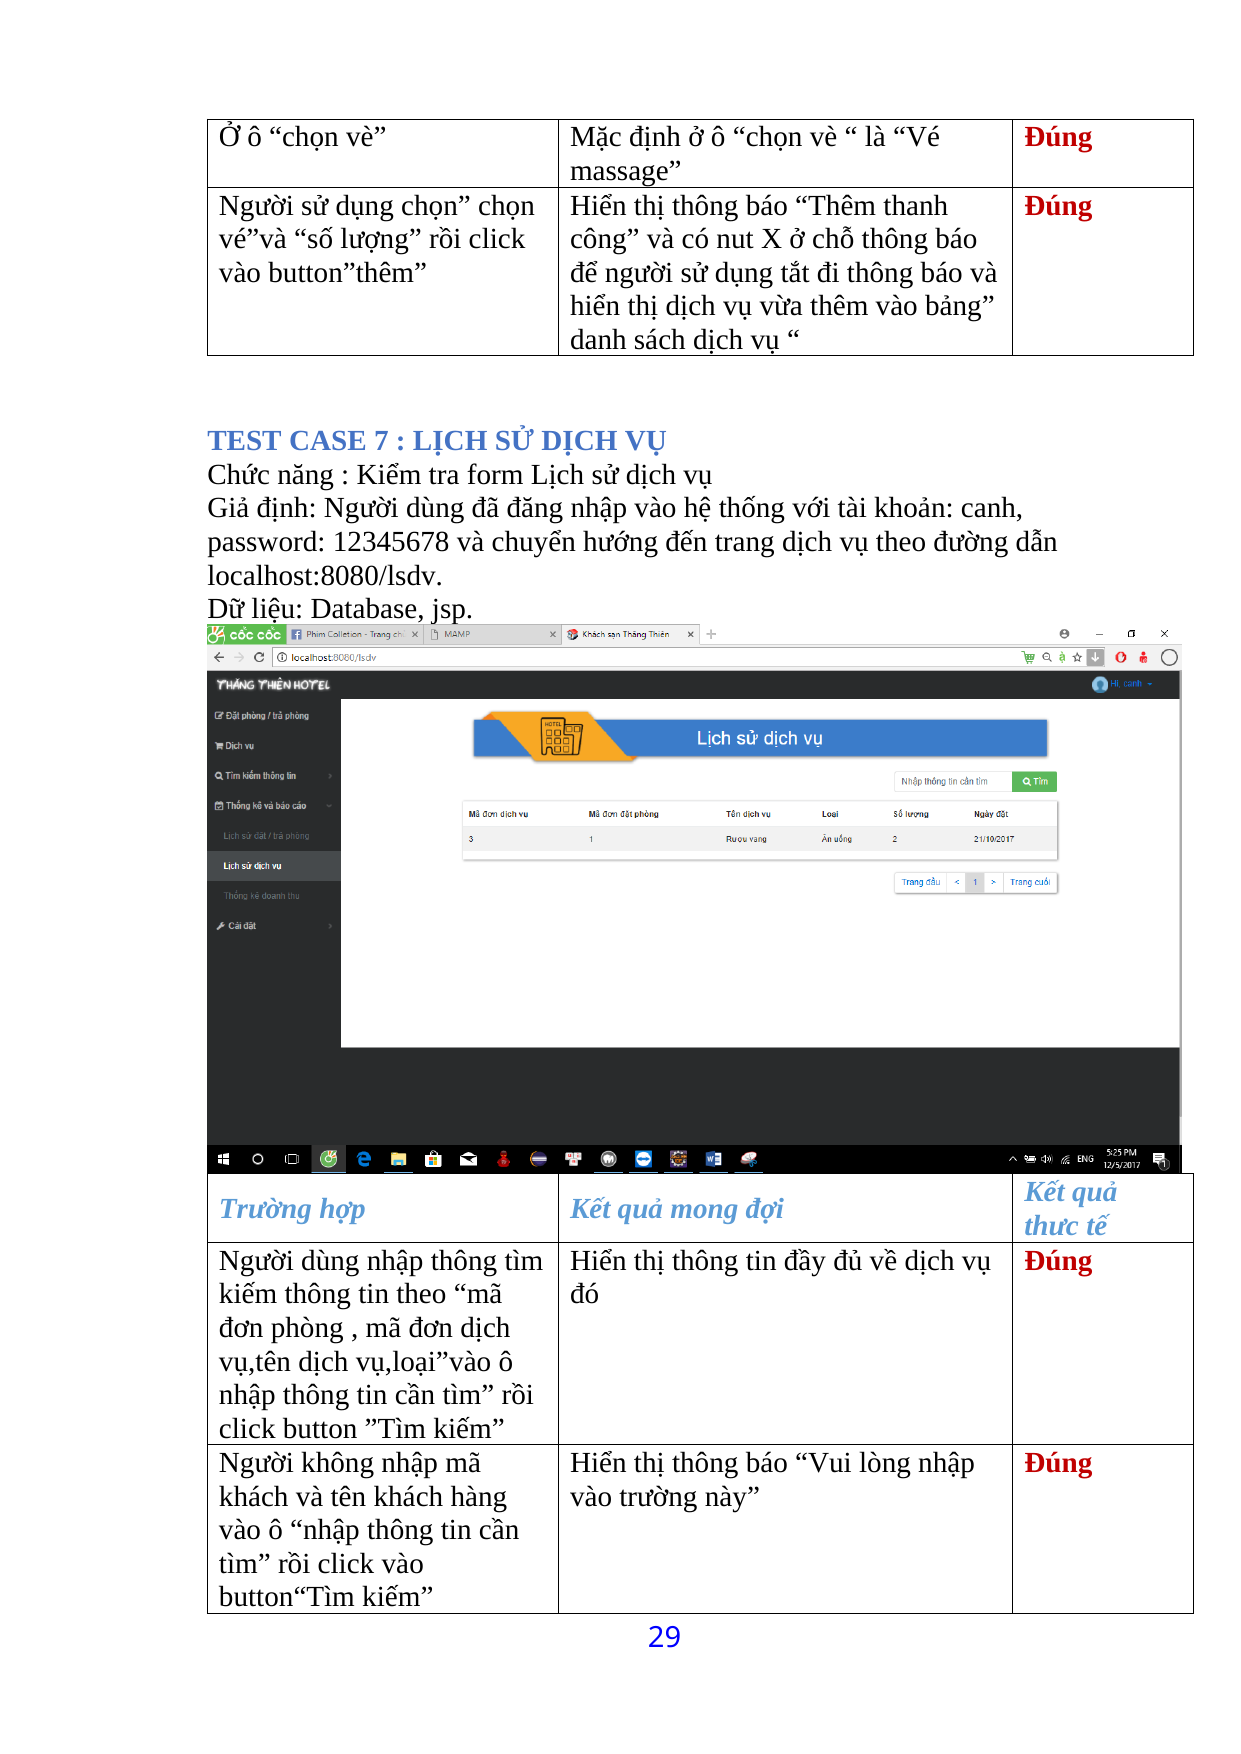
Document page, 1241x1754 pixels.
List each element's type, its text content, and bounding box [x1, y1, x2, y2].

table_cell Hiển thị thông báo “Vui lòng nhập vào trường này” [559, 1445, 1012, 1613]
text Chức năng : Kiểm tra form Lịch sử dịch vụ [207, 457, 1122, 491]
table_cell Đúng [1013, 120, 1193, 187]
table_cell Người dùng nhập thông tìm kiếm thông tin theo “mã đơn phòng , mã đơn dịch vụ,tên dịch vụ,loại”vào ô nhập thông tin cần tìm” rồi click button ”Tìm kiếm” [208, 1243, 558, 1444]
table_cell Hiển thị thông báo “Thêm thanh công” và có nut X ở chỗ thông báo để người sử dụng tắt đi thông báo và hiển thị dịch vụ vừa thêm vào bảng” danh sách dịch vụ “ [559, 188, 1012, 355]
table_cell Hiển thị thông tin đầy đủ về dịch vụ đó [559, 1243, 1012, 1444]
table_cell Đúng [1013, 1243, 1193, 1444]
table_header Kết quả mong đợi [559, 1174, 1012, 1242]
table_cell Mặc định ở ô “chọn vè “ là “Vé massage” [559, 120, 1012, 187]
table_cell Người sử dụng chọn” chọn vé”và “số lượng” rồi click vào button”thêm” [208, 188, 558, 355]
text Dữ liệu: Database, jsp. [207, 591, 1122, 624]
table_header Trường hợp [208, 1174, 558, 1242]
picture [207, 624, 1182, 1173]
table_cell Ở ô “chọn vè” [208, 120, 558, 187]
text TEST CASE 7 : LỊCH SỬ DỊCH VỤ [207, 423, 1122, 457]
table_cell Người không nhập mã khách và tên khách hàng vào ô “nhập thông tin cần tìm” rồi click vào button“Tìm kiếm” [208, 1445, 558, 1613]
table_cell Đúng [1013, 188, 1193, 355]
table_header Kết quả thưc tế [1013, 1174, 1193, 1242]
text Giả định: Người dùng đã đăng nhập vào hệ thống với tài khoản: canh, password: 12345678 và chuyển hướng đến trang dịch vụ theo đường dẫn localhost:8080/lsdv. [207, 491, 1122, 591]
table_cell Đúng [1013, 1445, 1193, 1613]
